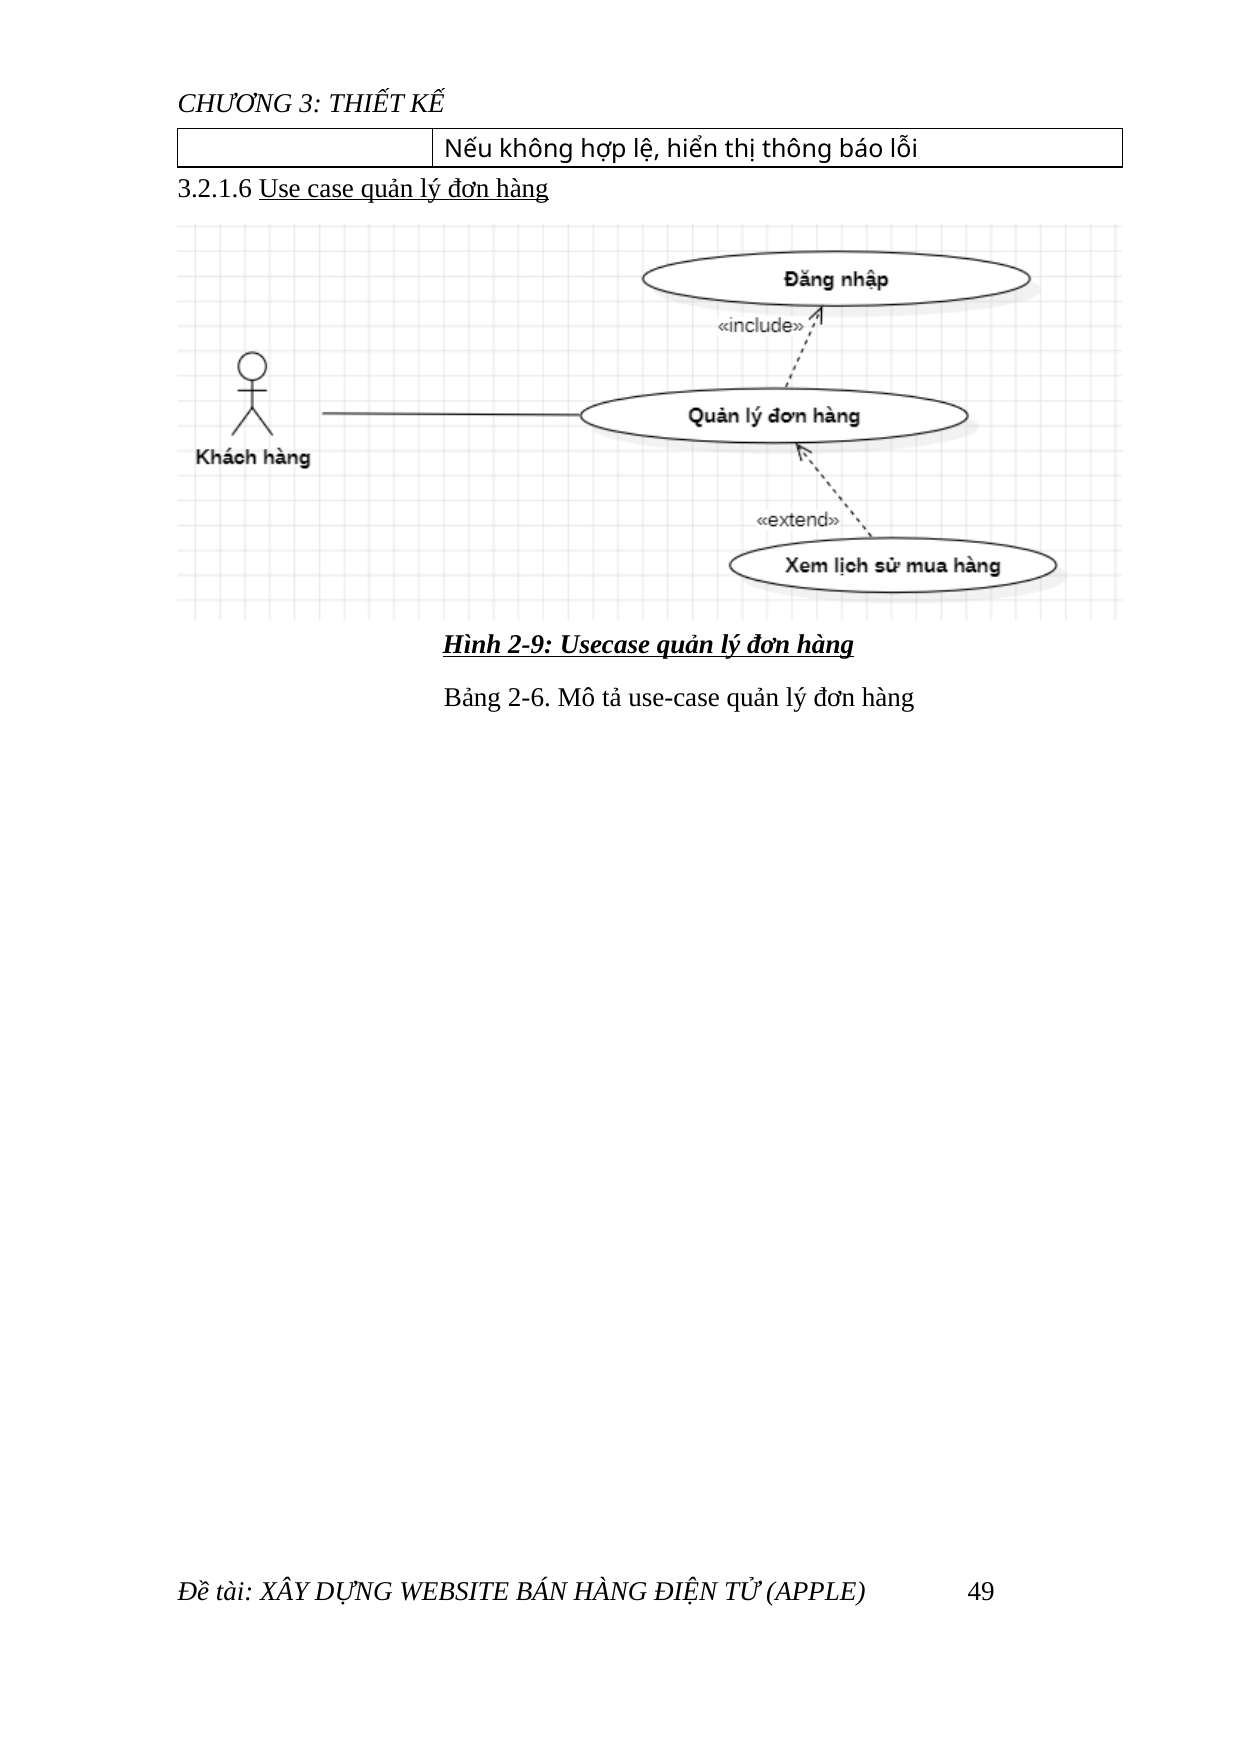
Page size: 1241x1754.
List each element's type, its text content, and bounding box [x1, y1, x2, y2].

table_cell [178, 129, 432, 166]
picture [177, 224, 1123, 620]
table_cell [433, 129, 1122, 166]
text Hình 2-9: Usecase quản lý đơn hàng [177, 629, 1122, 660]
subtitle 3.2.1.6 Use case quản lý đơn hàng [177, 172, 1122, 203]
text Bảng 2-6. Mô tả use-case quản lý đơn hàng [177, 681, 1122, 712]
